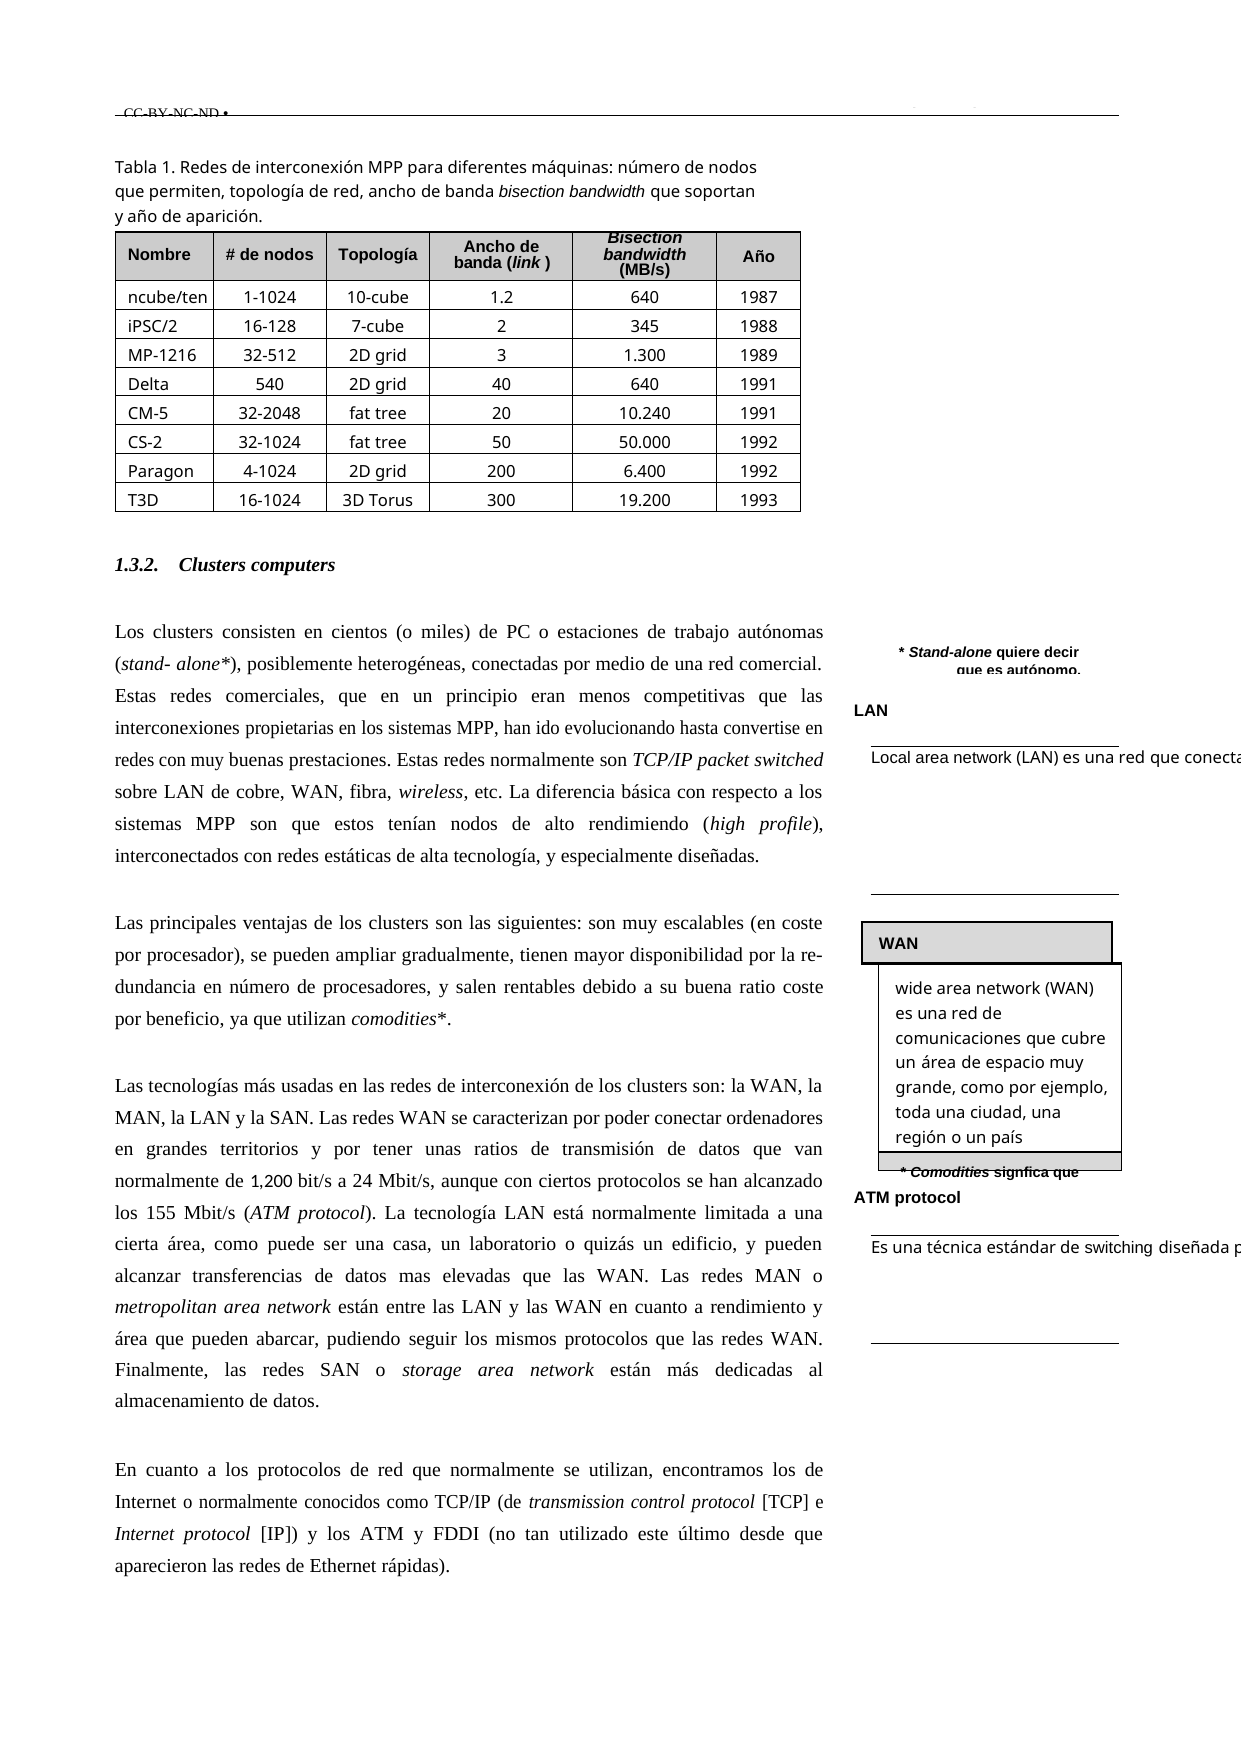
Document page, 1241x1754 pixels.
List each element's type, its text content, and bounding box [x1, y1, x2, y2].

table_cell iPSC/2 [116, 310, 213, 338]
table_cell 640 [573, 368, 716, 395]
table_cell 300 [430, 483, 572, 511]
table_cell Paragon [116, 454, 213, 482]
table_cell CM-5 [116, 396, 213, 424]
table_cell 540 [214, 368, 326, 395]
table_cell 1-1024 [214, 281, 326, 309]
text Las tecnologías más usadas en las redes de interconexión de los clusters son: la WAN, la MAN, la LAN y la SAN. Las redes WAN se caracterizan por poder conectar ordenadores en grandes territorios y por tener unas ratios de transmisión de datos que van normalmente de 1,200 bit/s a 24 Mbit/s, aunque con ciertos protocolos se han alcanzado los 155 Mbit/s (ATM protocol). La tecnología LAN está normalmente limitada a una cierta área, como puede ser una casa, un laboratorio o quizás un edificio, y pueden alcanzar transferencias de datos mas elevadas que las WAN. Las redes MAN o metropolitan area network están entre las LAN y las WAN en cuanto a rendimiento y área que pueden abarcar, pudiendo seguir los mismos protocolos que las redes WAN. Finalmente, las redes SAN o storage area network están más dedicadas al almacenamiento de datos. [114, 1074, 823, 1412]
table_header Año [717, 233, 800, 280]
table_cell 2D grid [327, 339, 429, 367]
table_cell 3 [430, 339, 572, 367]
table_cell 1987 [717, 281, 800, 309]
table_cell 3D Torus [327, 483, 429, 511]
table_cell 7-cube [327, 310, 429, 338]
table_cell 32-512 [214, 339, 326, 367]
table_header Nombre [116, 233, 213, 280]
table_cell 2 [430, 310, 572, 338]
table_cell 32-2048 [214, 396, 326, 424]
table_cell CS-2 [116, 425, 213, 453]
table_cell 1991 [717, 368, 800, 395]
table_cell 640 [573, 281, 716, 309]
table_header # de nodos [214, 233, 326, 280]
table_cell 1992 [717, 425, 800, 453]
table_cell 1993 [717, 483, 800, 511]
table_cell 50 [430, 425, 572, 453]
table_cell 1.2 [430, 281, 572, 309]
table_cell 50.000 [573, 425, 716, 453]
table_cell Delta [116, 368, 213, 395]
table_cell 2D grid [327, 454, 429, 482]
table_cell fat tree [327, 425, 429, 453]
table_cell 10.240 [573, 396, 716, 424]
table_cell 1989 [717, 339, 800, 367]
table_cell 16-1024 [214, 483, 326, 511]
text Tabla 1. Redes de interconexión MPP para diferentes máquinas: número de nodos que permiten, topología de red, ancho de banda bisection bandwidth que soportan y año de aparición. [114, 155, 759, 227]
table_cell 1991 [717, 396, 800, 424]
table_cell MP-1216 [116, 339, 213, 367]
table_cell 1992 [717, 454, 800, 482]
table_cell 200 [430, 454, 572, 482]
table_cell 2D grid [327, 368, 429, 395]
table_cell T3D [116, 483, 213, 511]
subtitle Clusters computers [114, 553, 1153, 576]
table_cell 32-1024 [214, 425, 326, 453]
text En cuanto a los protocolos de red que normalmente se utilizan, encontramos los de Internet o normalmente conocidos como TCP/IP (de transmission control protocol [TCP] e Internet protocol [IP]) y los ATM y FDDI (no tan utilizado este último desde que aparecieron las redes de Ethernet rápidas). [114, 1458, 823, 1576]
table_header Ancho de banda (link ) [430, 233, 572, 280]
table_cell 345 [573, 310, 716, 338]
table_cell 1988 [717, 310, 800, 338]
text Los clusters consisten en cientos (o miles) de PC o estaciones de trabajo autónomas (stand- alone*), posiblemente heterogéneas, conectadas por medio de una red comercial. Estas redes comerciales, que en un principio eran menos competitivas que las interconexiones propietarias en los sistemas MPP, han ido evolucionando hasta convertise en redes con muy buenas prestaciones. Estas redes normalmente son TCP/IP packet switched sobre LAN de cobre, WAN, fibra, wireless, etc. La diferencia básica con respecto a los sistemas MPP son que estos tenían nodos de alto rendimiendo (high profile), interconectados con redes estáticas de alta tecnología, y especialmente diseñadas. [114, 621, 823, 866]
table_cell 40 [430, 368, 572, 395]
table_cell ncube/ten [116, 281, 213, 309]
text Las principales ventajas de los clusters son las siguientes: son muy escalables (en coste por procesador), se pueden ampliar gradualmente, tienen mayor disponibilidad por la re- dundancia en número de procesadores, y salen rentables debido a su buena ratio coste por beneficio, ya que utilizan comodities*. [114, 911, 823, 1030]
table_cell 16-128 [214, 310, 326, 338]
table_cell 10-cube [327, 281, 429, 309]
table_cell 20 [430, 396, 572, 424]
table_header Topología [327, 233, 429, 280]
table_header Bisection bandwidth (MB/s) [573, 233, 716, 280]
table_cell 4-1024 [214, 454, 326, 482]
table_cell 19.200 [573, 483, 716, 511]
table_cell 6.400 [573, 454, 716, 482]
table_cell fat tree [327, 396, 429, 424]
table_cell 1.300 [573, 339, 716, 367]
